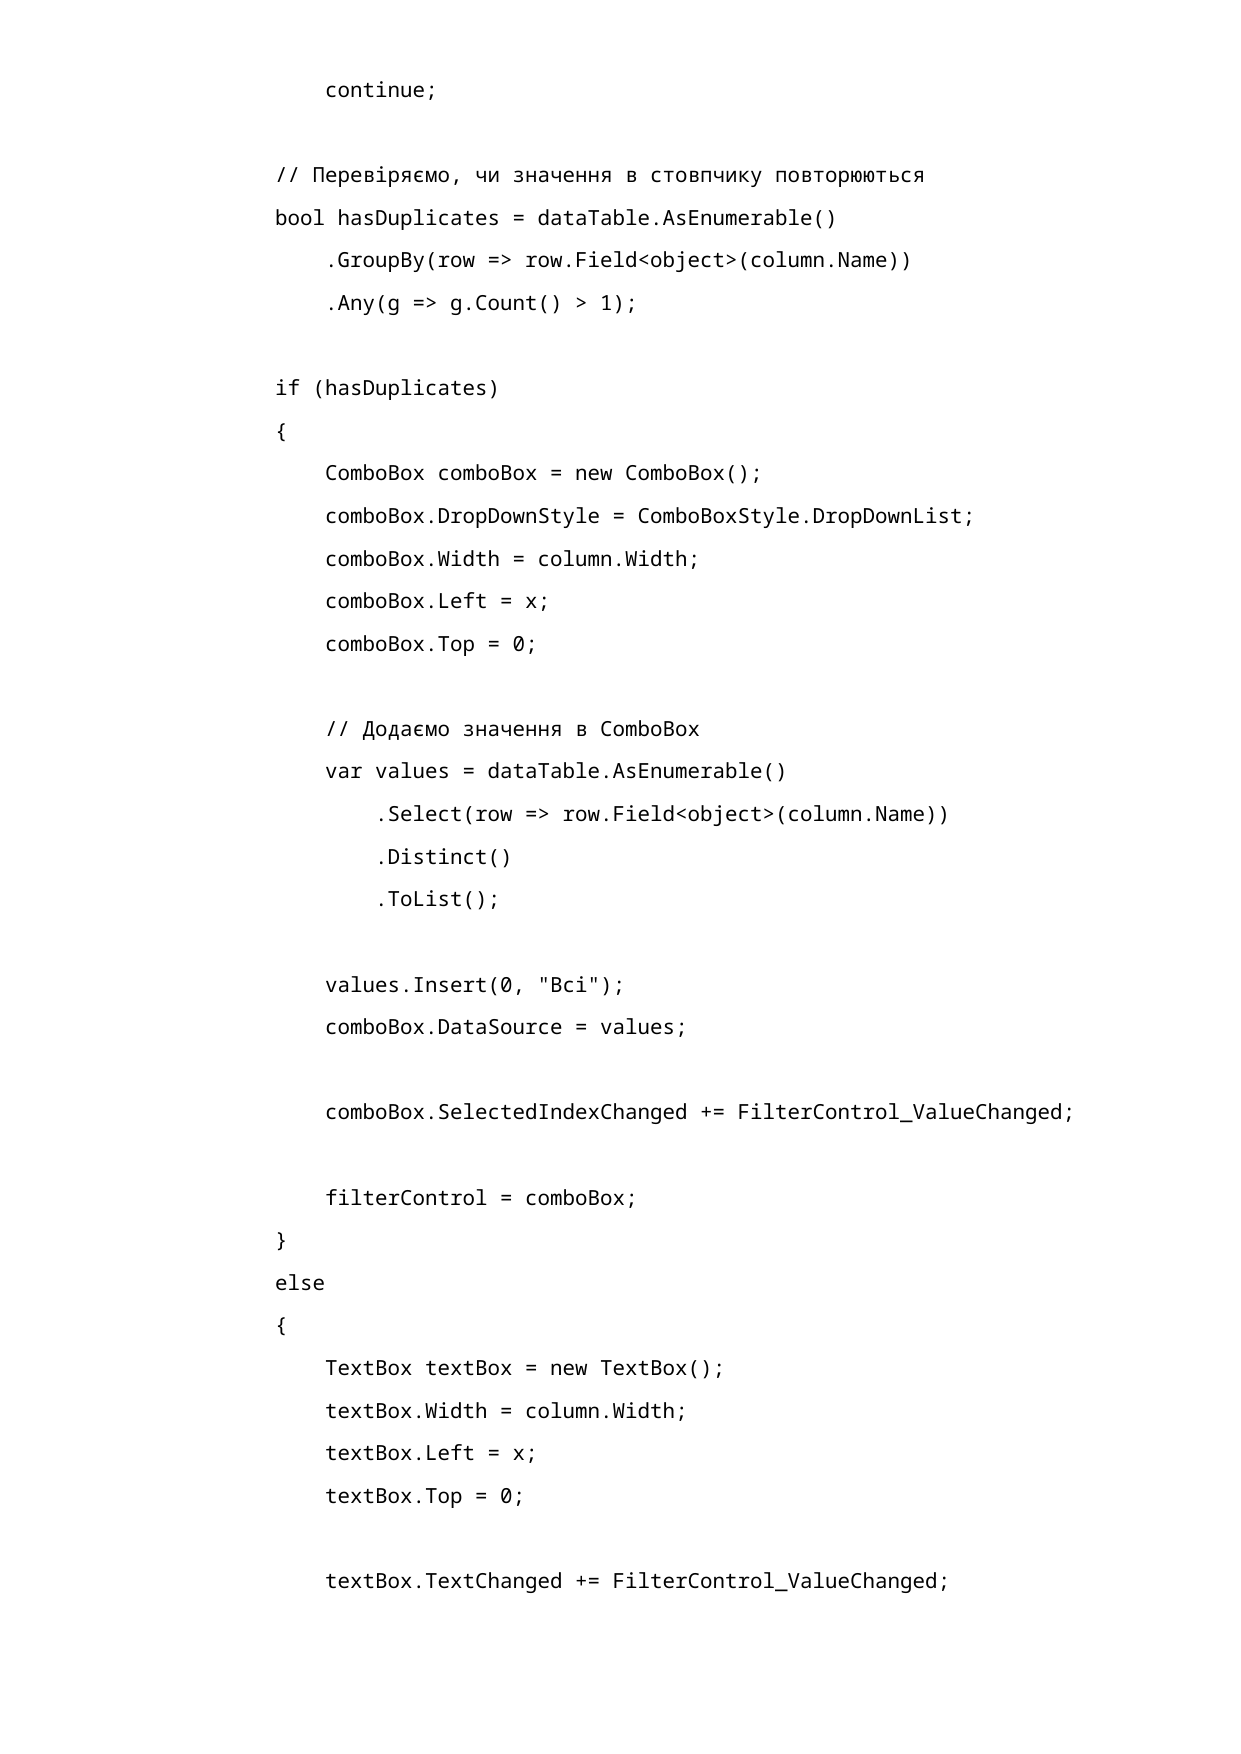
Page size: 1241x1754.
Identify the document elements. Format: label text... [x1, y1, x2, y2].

text textBox.Width = column.Width; [75, 1396, 1165, 1424]
text else [75, 1268, 1165, 1296]
text .Distinct() [75, 842, 1165, 870]
text textBox.TextChanged += FilterControl_ValueChanged; [75, 1566, 1165, 1594]
text comboBox.DataSource = values; [75, 1012, 1165, 1041]
text } [75, 1225, 1165, 1254]
text comboBox.Left = x; [75, 586, 1165, 615]
text .Any(g => g.Count() > 1); [75, 288, 1165, 316]
text // Додаємо значення в ComboBox [75, 714, 1165, 742]
text comboBox.Width = column.Width; [75, 544, 1165, 572]
text filterControl = comboBox; [75, 1183, 1165, 1211]
text bool hasDuplicates = dataTable.AsEnumerable() [75, 203, 1165, 231]
text ComboBox comboBox = new ComboBox(); [75, 458, 1165, 487]
text { [75, 1311, 1165, 1339]
text continue; [75, 75, 1165, 103]
text comboBox.Top = 0; [75, 629, 1165, 657]
text textBox.Top = 0; [75, 1481, 1165, 1509]
text TextBox textBox = new TextBox(); [75, 1353, 1165, 1382]
text if (hasDuplicates) [75, 373, 1165, 402]
text comboBox.DropDownStyle = ComboBoxStyle.DropDownList; [75, 501, 1165, 529]
text textBox.Left = x; [75, 1438, 1165, 1467]
text .ToList(); [75, 884, 1165, 913]
text { [75, 416, 1165, 444]
text var values = dataTable.AsEnumerable() [75, 757, 1165, 785]
text comboBox.SelectedIndexChanged += FilterControl_ValueChanged; [75, 1097, 1165, 1126]
text .Select(row => row.Field<object>(column.Name)) [75, 799, 1165, 828]
text // Перевіряємо, чи значення в стовпчику повторюються [75, 160, 1165, 189]
text .GroupBy(row => row.Field<object>(column.Name)) [75, 245, 1165, 274]
text values.Insert(0, "Всі"); [75, 970, 1165, 998]
